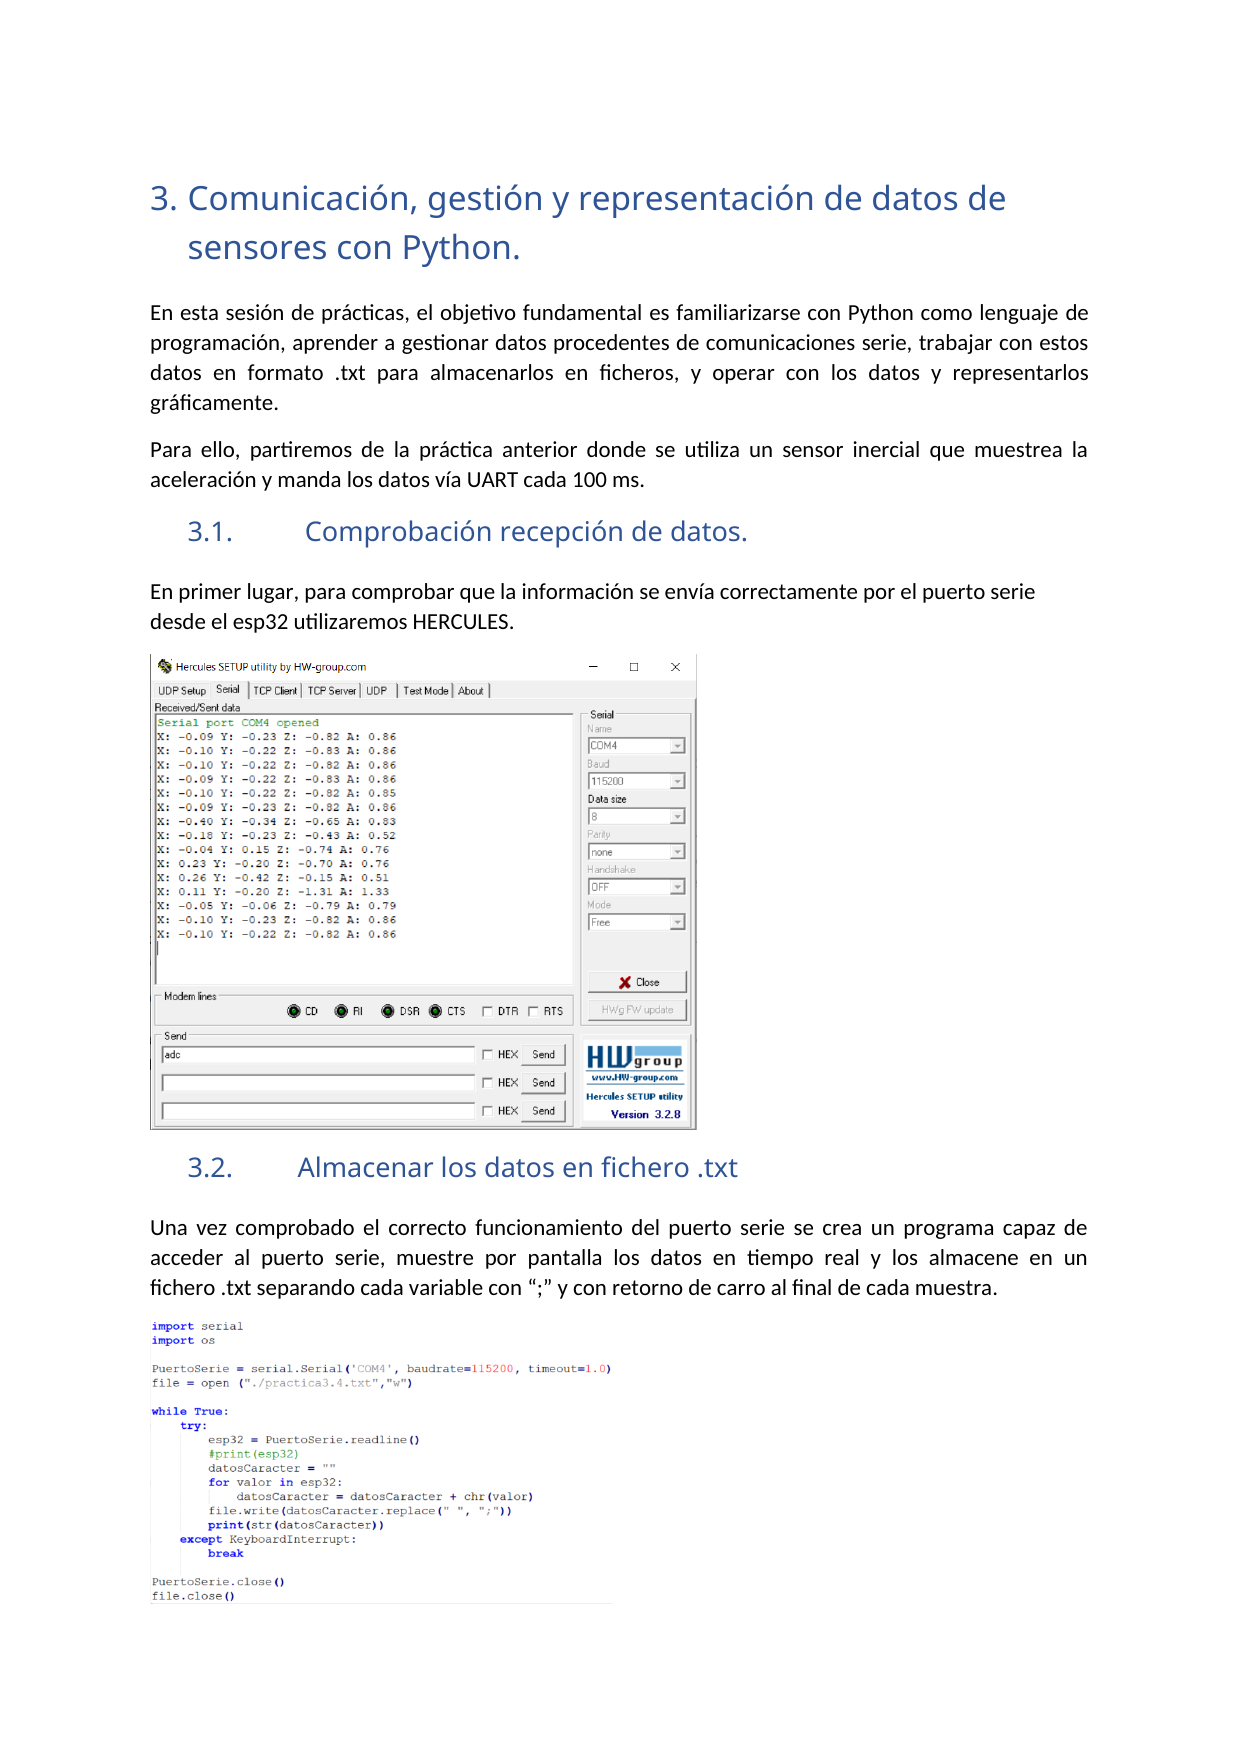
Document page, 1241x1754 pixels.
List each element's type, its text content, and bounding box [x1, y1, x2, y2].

text Una vez comprobado el correcto funcionamiento del puerto serie se crea un programa capaz de acceder al puerto serie, muestre por pantalla los datos en tiempo real y los almacene en un fichero .txt separando cada variable con “;” y con retorno de carro al final de cada muestra. [150, 1213, 1090, 1301]
picture [150, 654, 697, 1130]
subtitle Almacenar los datos en fichero .txt [187, 1148, 1090, 1185]
subtitle Comunicación, gestión y representación de datos de sensores con Python. [150, 175, 1090, 269]
subtitle Comprobación recepción de datos. [187, 512, 1090, 549]
picture [150, 1320, 613, 1604]
text En primer lugar, para comprobar que la información se envía correctamente por el puerto serie desde el esp32 utilizaremos HERCULES. [150, 577, 1090, 636]
text Para ello, partiremos de la práctica anterior donde se utiliza un sensor inercial que muestrea la aceleración y manda los datos vía UART cada 100 ms. [150, 435, 1090, 494]
text En esta sesión de prácticas, el objetivo fundamental es familiarizarse con Python como lenguaje de programación, aprender a gestionar datos procedentes de comunicaciones serie, trabajar con estos datos en formato .txt para almacenarlos en ficheros, y operar con los datos y representarlos gráficamente. [150, 298, 1090, 417]
